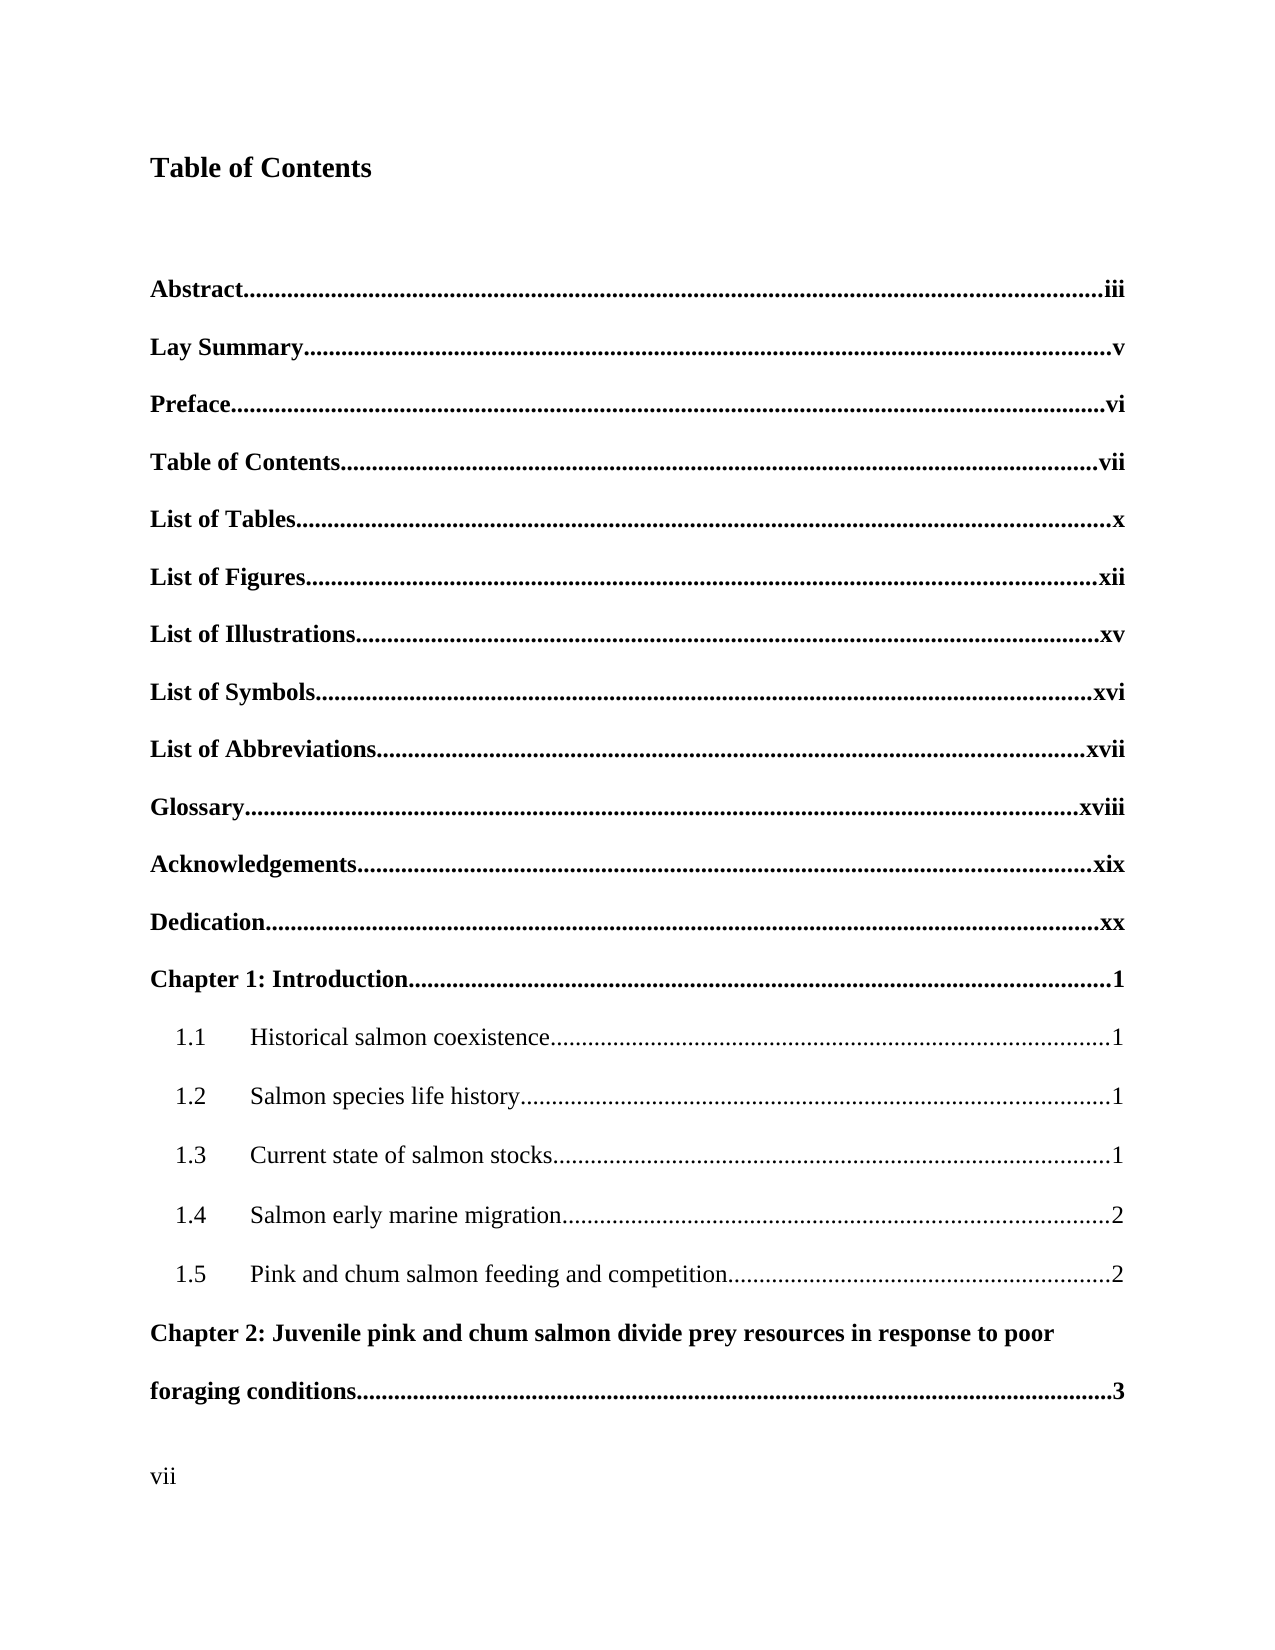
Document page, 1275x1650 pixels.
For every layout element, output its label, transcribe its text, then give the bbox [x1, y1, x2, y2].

text 1.4 Salmon early marine migration 2 [175, 1200, 1125, 1229]
text 1.3 Current state of salmon stocks 1 [175, 1141, 1125, 1169]
text List of Abbreviations xvii [150, 734, 1125, 763]
text List of Figures xii [150, 562, 1125, 591]
subtitle Table of Contents [150, 150, 1125, 183]
text 1.5 Pink and chum salmon feeding and competition 2 [175, 1259, 1125, 1288]
text Chapter 1: Introduction 1 [150, 964, 1125, 993]
text Acknowledgements xix [150, 849, 1125, 878]
text Dedication xx [150, 907, 1125, 936]
text Glossary xviii [150, 792, 1125, 821]
text Preface vi [150, 389, 1125, 418]
text Chapter 2: Juvenile pink and chum salmon divide prey resources in response to poor foraging conditions 3 [150, 1318, 1125, 1405]
text List of Tables x [150, 504, 1125, 533]
text 1.1 Historical salmon coexistence 1 [175, 1022, 1125, 1051]
text 1.2 Salmon species life history 1 [175, 1081, 1125, 1110]
text Lay Summary v [150, 332, 1125, 361]
text Table of Contents vii [150, 447, 1125, 476]
text List of Illustrations xv [150, 619, 1125, 648]
text Abstract iii [150, 274, 1125, 303]
text List of Symbols xvi [150, 677, 1125, 706]
